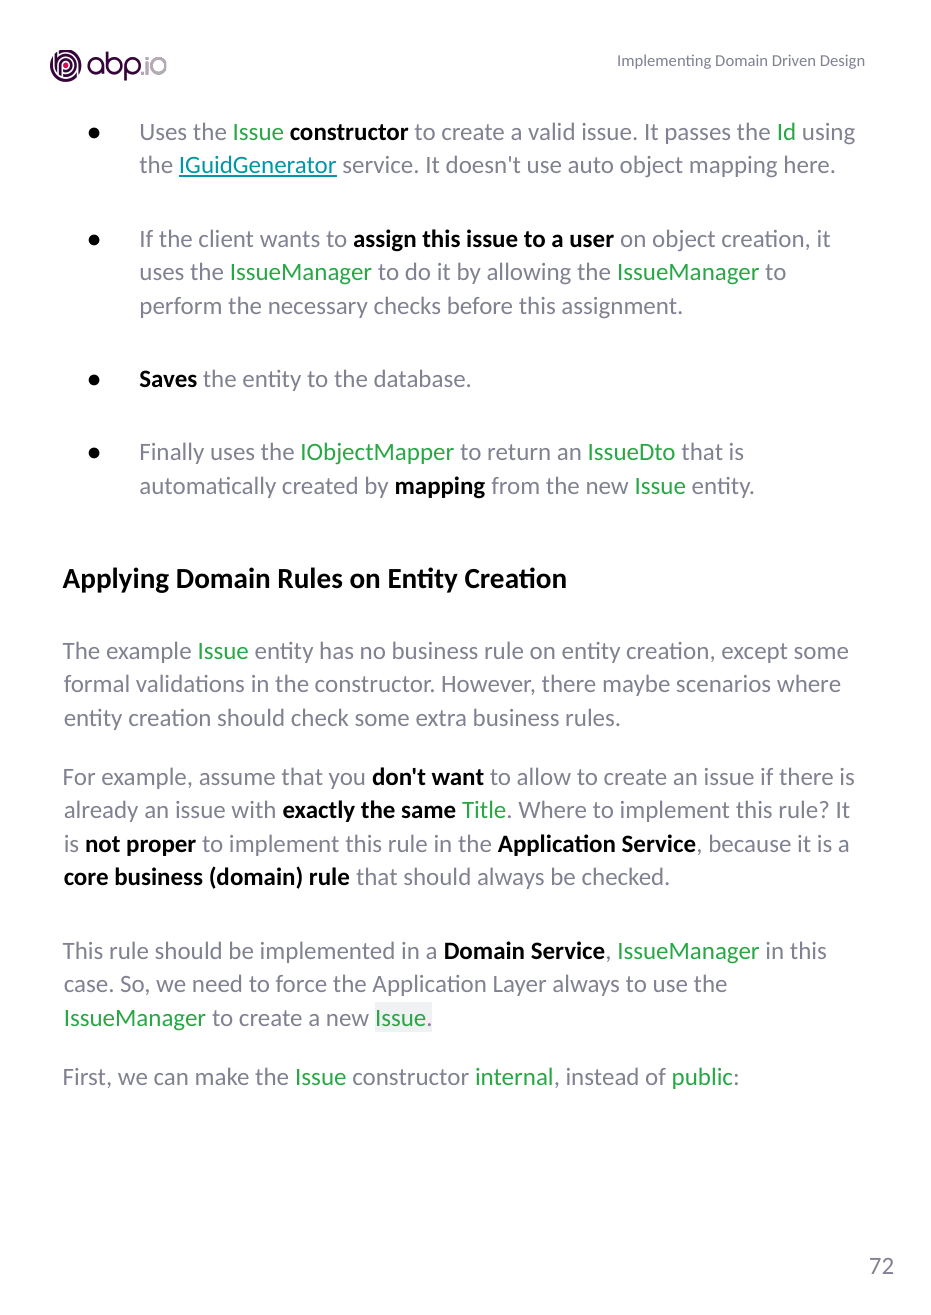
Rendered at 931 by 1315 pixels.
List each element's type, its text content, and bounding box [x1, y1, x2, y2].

list Uses the Issue constructor to create a valid issue. It passes the Id using the IGuidGenerator service. It doesn't use auto object mapping here. [86, 116, 865, 180]
subtitle Applying Domain Rules on Entity Creation [62, 560, 866, 596]
list Finally uses the IObjectMapper to return an IssueDto that is automatically created by mapping from the new Issue entity. [86, 436, 865, 501]
text First, we can make the Issue constructor internal, instead of public: [62, 1061, 865, 1092]
text The example Issue entity has no business rule on entity creation, except some formal validations in the constructor. However, there maybe scenarios where entity creation should check some extra business rules. [62, 635, 865, 732]
picture [50, 50, 167, 82]
text For example, assume that you don't want to allow to create an issue if there is already an issue with exactly the same Title. Where to implement this rule? It is not proper to implement this rule in the Application Service, because it is a core business (domain) rule that should always be checked. [62, 761, 865, 892]
list Saves the entity to the database. [86, 363, 865, 394]
text This rule should be implemented in a Domain Service, IssueManager in this case. So, we need to force the Application Layer always to use the IssueManager to create a new Issue. [62, 935, 865, 1032]
list If the client wants to assign this issue to a user on object creation, it uses the IssueManager to do it by allowing the IssueManager to perform the necessary checks before this assignment. [86, 223, 865, 320]
